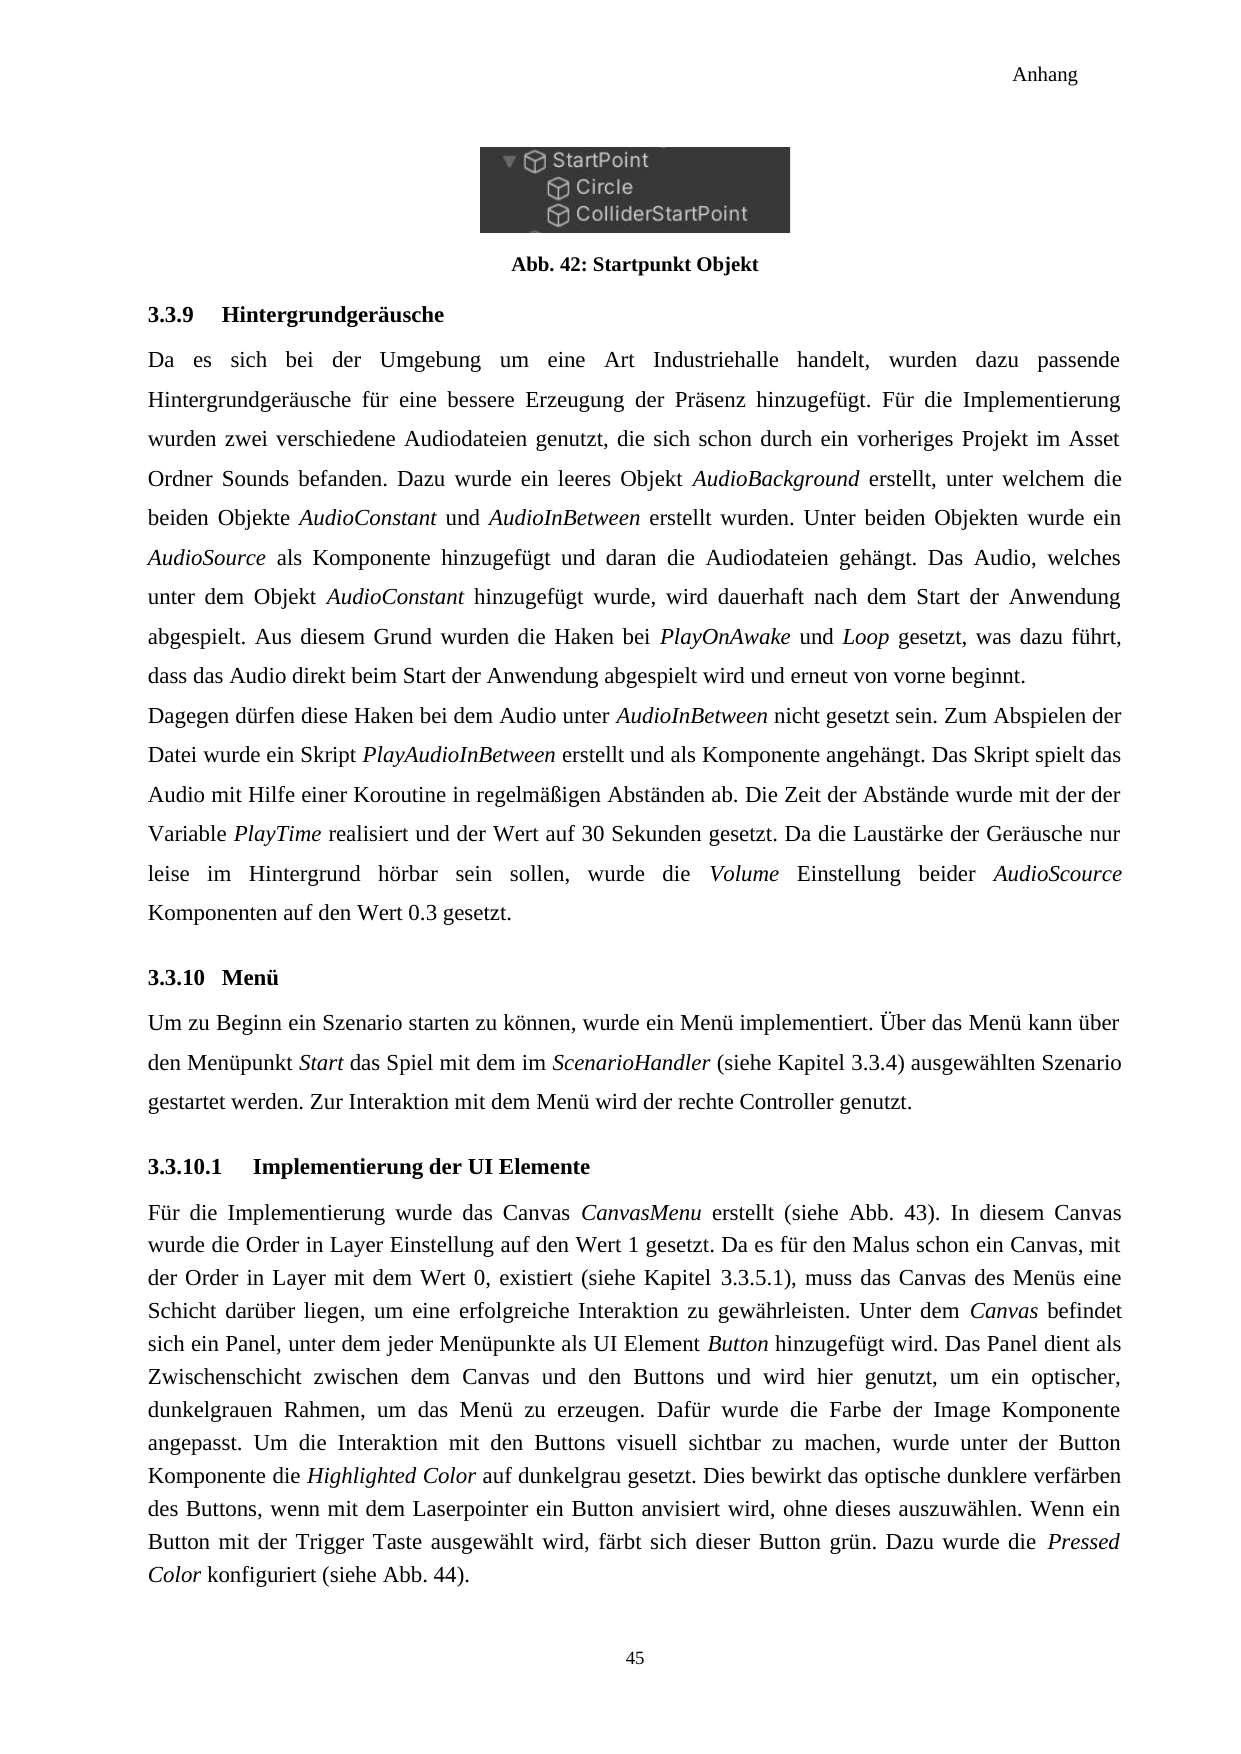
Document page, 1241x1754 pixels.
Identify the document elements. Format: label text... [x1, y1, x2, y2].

text Um zu Beginn ein Szenario starten zu können, wurde ein Menü implementiert. Über das Menü kann über den Menüpunkt Start das Spiel mit dem im ScenarioHandler (siehe Kapitel 3.3.4) ausgewählten Szenario gestartet werden. Zur Interaktion mit dem Menü wird der rechte Controller genutzt. [148, 1009, 1122, 1115]
text Dagegen dürfen diese Haken bei dem Audio unter AudioInBetween nicht gesetzt sein. Zum Abspielen der Datei wurde ein Skript PlayAudioInBetween erstellt und als Komponente angehängt. Das Skript spielt das Audio mit Hilfe einer Koroutine in regelmäßigen Abständen ab. Die Zeit der Abstände wurde mit der der Variable PlayTime realisiert und der Wert auf 30 Sekunden gesetzt. Da die Laustärke der Geräusche nur leise im Hintergrund hörbar sein sollen, wurde die Volume Einstellung beider AudioScource Komponenten auf den Wert 0.3 gesetzt. [148, 702, 1122, 926]
text Da es sich bei der Umgebung um eine Art Industriehalle handelt, wurden dazu passende Hintergrundgeräusche für eine bessere Erzeugung der Präsenz hinzugefügt. Für die Implementierung wurden zwei verschiedene Audiodateien genutzt, die sich schon durch ein vorheriges Projekt im Asset Ordner Sounds befanden. Dazu wurde ein leeres Objekt AudioBackground erstellt, unter welchem die beiden Objekte AudioConstant und AudioInBetween erstellt wurden. Unter beiden Objekten wurde ein AudioSource als Komponente hinzugefügt und daran die Audiodateien gehängt. Das Audio, welches unter dem Objekt AudioConstant hinzugefügt wurde, wird dauerhaft nach dem Start der Anwendung abgespielt. Aus diesem Grund wurden die Haken bei PlayOnAwake und Loop gesetzt, was dazu führt, dass das Audio direkt beim Start der Anwendung abgespielt wird und erneut von vorne beginnt. [148, 346, 1122, 689]
subtitle Implementierung der UI Elemente [148, 1153, 1122, 1179]
subtitle Menü [148, 964, 1122, 990]
text Für die Implementierung wurde das Canvas CanvasMenu erstellt (siehe Abb. 43). In diesem Canvas wurde die Order in Layer Einstellung auf den Wert 1 gesetzt. Da es für den Malus schon ein Canvas, mit der Order in Layer mit dem Wert 0, existiert (siehe Kapitel 3.3.5.1), muss das Canvas des Menüs eine Schicht darüber liegen, um eine erfolgreiche Interaktion zu gewährleisten. Unter dem Canvas befindet sich ein Panel, unter dem jeder Menüpunkte als UI Element Button hinzugefügt wird. Das Panel dient als Zwischenschicht zwischen dem Canvas und den Buttons und wird hier genutzt, um ein optischer, dunkelgrauen Rahmen, um das Menü zu erzeugen. Dafür wurde die Farbe der Image Komponente angepasst. Um die Interaktion mit den Buttons visuell sichtbar zu machen, wurde unter der Button Komponente die Highlighted Color auf dunkelgrau gesetzt. Dies bewirkt das optische dunklere verfärben des Buttons, wenn mit dem Laserpointer ein Button anvisiert wird, ohne dieses auszuwählen. Wenn ein Button mit der Trigger Taste ausgewählt wird, färbt sich dieser Button grün. Dazu wurde die Pressed Color konfiguriert (siehe Abb. 44). [148, 1198, 1122, 1587]
subtitle Hintergrundgeräusche [148, 301, 1122, 327]
picture [480, 147, 791, 233]
